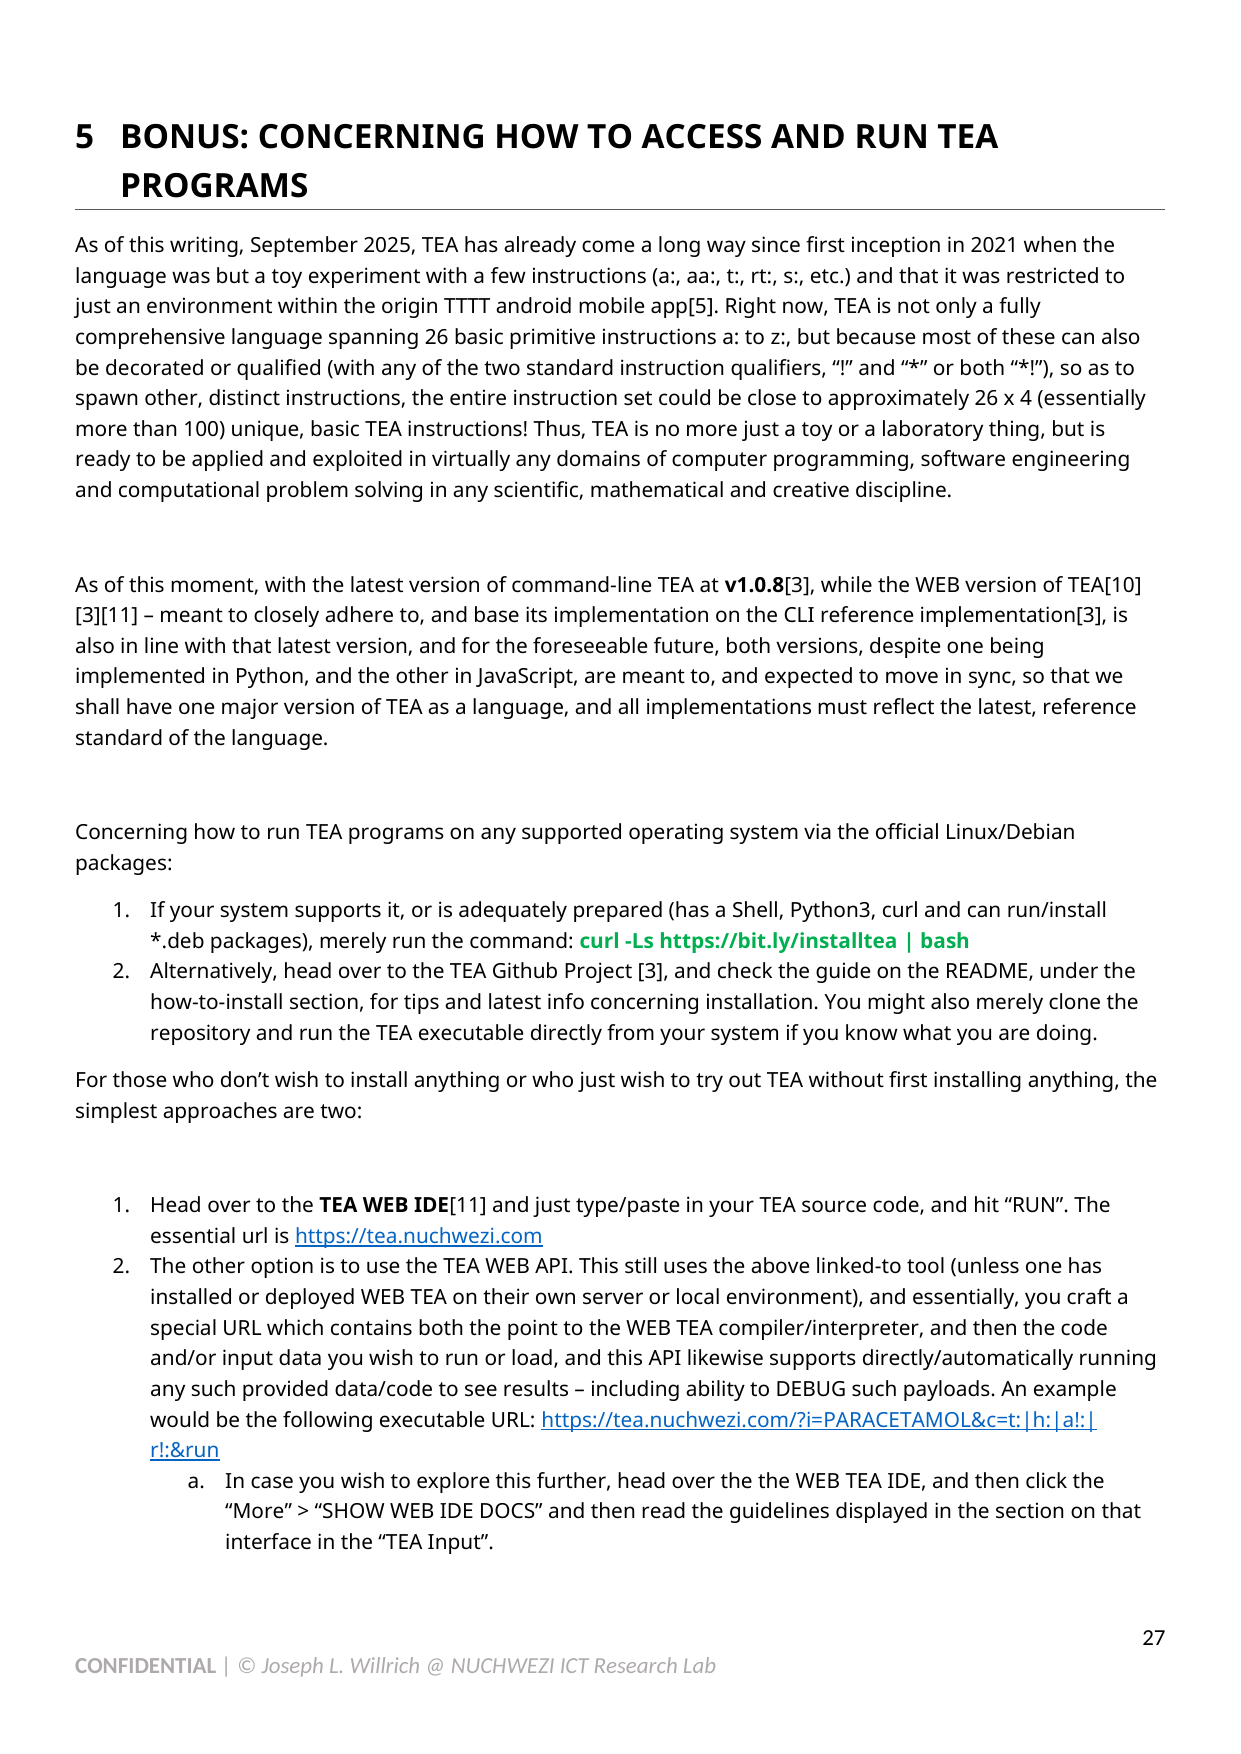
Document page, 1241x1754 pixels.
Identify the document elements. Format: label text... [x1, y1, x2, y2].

list Head over to the TEA WEB IDE[11] and just type/paste in your TEA source code, and hit “RUN”. The essential url is https://tea.nuchwezi.com [112, 1190, 1165, 1249]
text For those who don’t wish to install anything or who just wish to try out TEA without first installing anything, the simplest approaches are two: [75, 1065, 1165, 1124]
list The other option is to use the TEA WEB API. This still uses the above linked-to tool (unless one has installed or deployed WEB TEA on their own server or local environment), and essentially, you craft a special URL which contains both the point to the WEB TEA compiler/interpreter, and then the code and/or input data you wish to run or load, and this API likewise supports directly/automatically running any such provided data/code to see results – including ability to DEBUG such payloads. An example would be the following executable URL: https://tea.nuchwezi.com/?i=PARACETAMOL&c=t:|h:|a!:|r!:&run [112, 1252, 1165, 1464]
text As of this moment, with the latest version of command-line TEA at v1.0.8[3], while the WEB version of TEA[10][3][11] – meant to closely adhere to, and base its implementation on the CLI reference implementation[3], is also in line with that latest version, and for the foreseeable future, both versions, despite one being implemented in Python, and the other in JavaScript, are meant to, and expected to move in sync, so that we shall have one major version of TEA as a language, and all implementations must reflect the latest, reference standard of the language. [75, 570, 1165, 751]
list In case you wish to explore this further, head over the the WEB TEA IDE, and then click the “More” > “SHOW WEB IDE DOCS” and then read the guidelines displayed in the section on that interface in the “TEA Input”. [187, 1466, 1165, 1556]
subtitle BONUS: CONCERNING HOW TO ACCESS AND RUN TEA PROGRAMS [75, 112, 1165, 209]
list Alternatively, head over to the TEA Github Project [3], and check the guide on the README, under the how-to-install section, for tips and latest info concerning installation. You might also merely clone the repository and run the TEA executable directly from your system if you know what you are doing. [112, 957, 1165, 1046]
text Concerning how to run TEA programs on any supported operating system via the official Linux/Debian packages: [75, 817, 1165, 877]
text As of this writing, September 2025, TEA has already come a long way since first inception in 2021 when the language was but a toy experiment with a few instructions (a:, aa:, t:, rt:, s:, etc.) and that it was restricted to just an environment within the origin TTTT android mobile app[5]. Right now, TEA is not only a fully comprehensive language spanning 26 basic primitive instructions a: to z:, but because most of these can also be decorated or qualified (with any of the two standard instruction qualifiers, “!” and “*” or both “*!”), so as to spawn other, distinct instructions, the entire instruction set could be close to approximately 26 x 4 (essentially more than 100) unique, basic TEA instructions! Thus, TEA is no more just a toy or a laboratory thing, but is ready to be applied and exploited in virtually any domains of computer programming, software engineering and computational problem solving in any scientific, mathematical and creative discipline. [75, 230, 1165, 504]
list If your system supports it, or is adequately prepared (has a Shell, Python3, curl and can run/install *.deb packages), merely run the command: curl -Ls https://bit.ly/installtea | bash [112, 895, 1165, 954]
